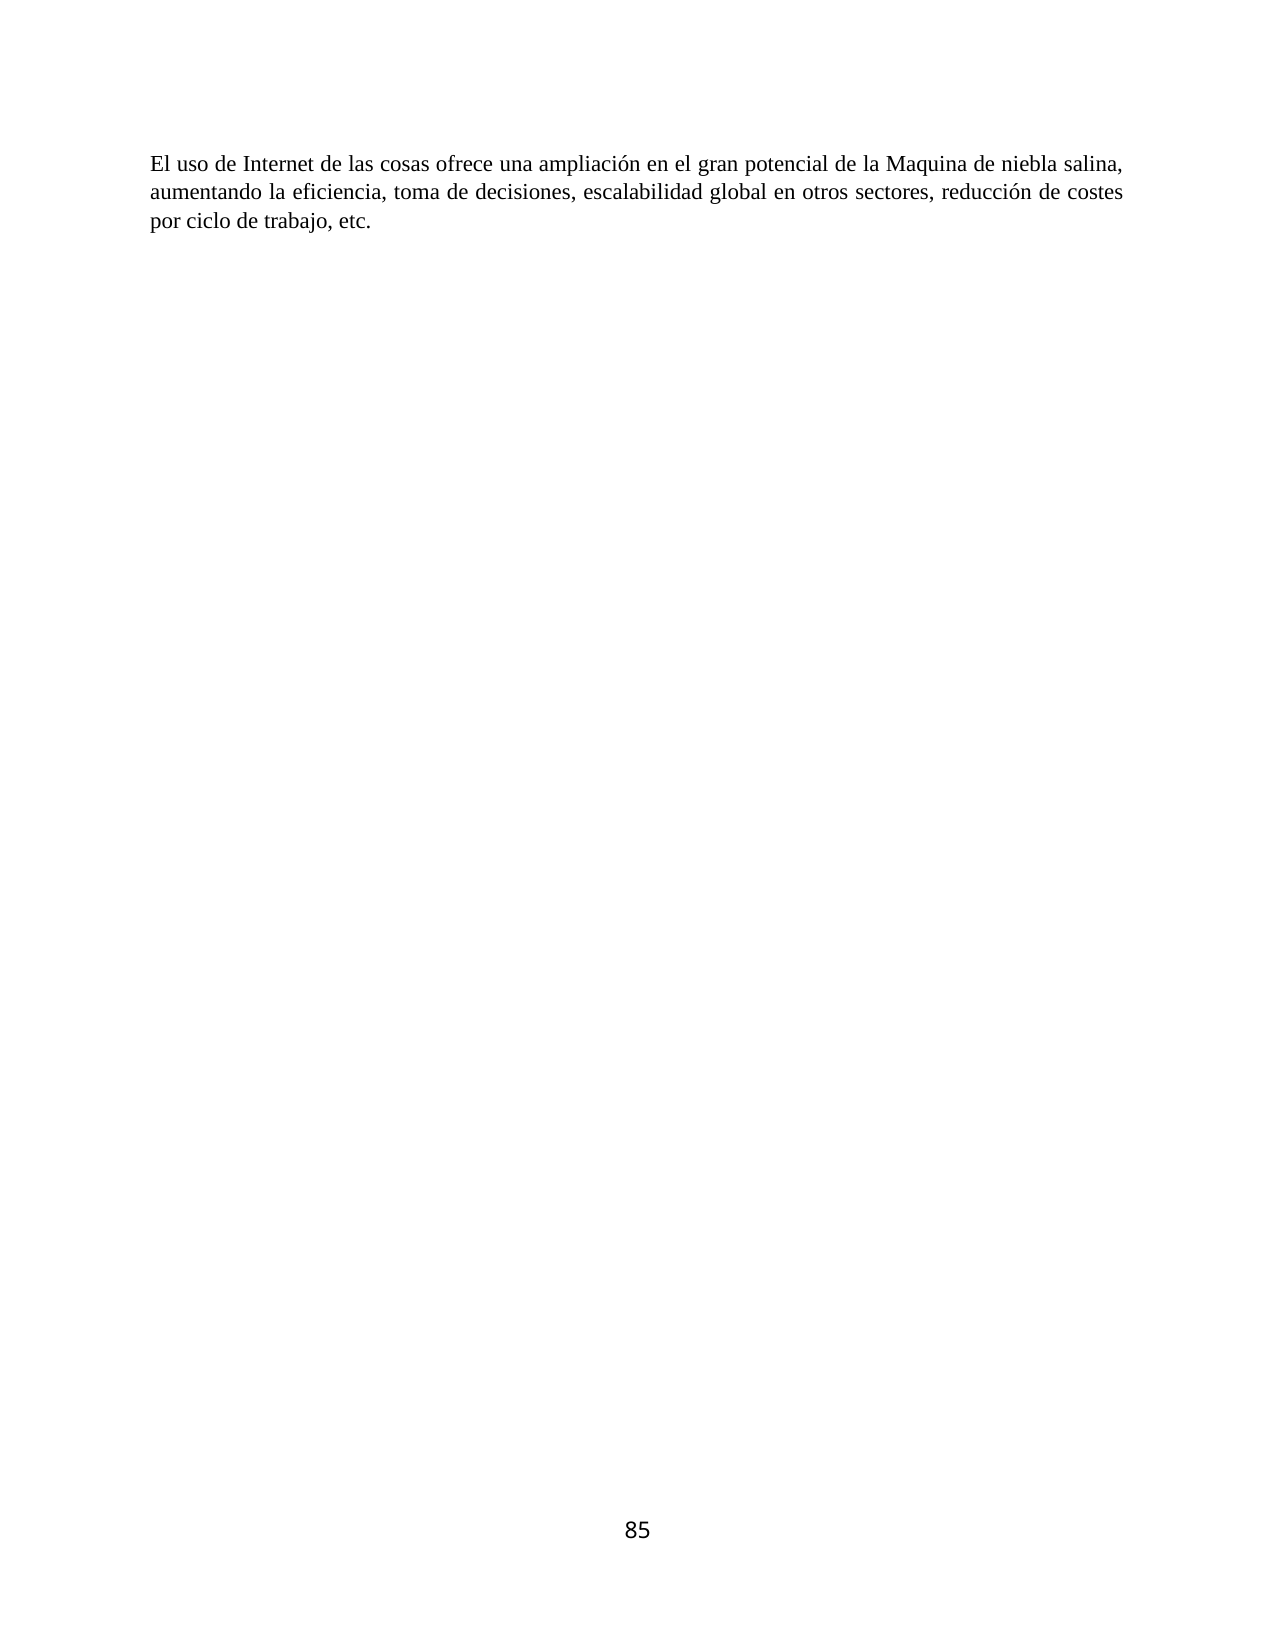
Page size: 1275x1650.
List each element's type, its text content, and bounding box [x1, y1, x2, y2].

text El uso de Internet de las cosas ofrece una ampliación en el gran potencial de la Maquina de niebla salina, aumentando la eficiencia, toma de decisiones, escalabilidad global en otros sectores, reducción de costes por ciclo de trabajo, etc. [150, 150, 1125, 233]
